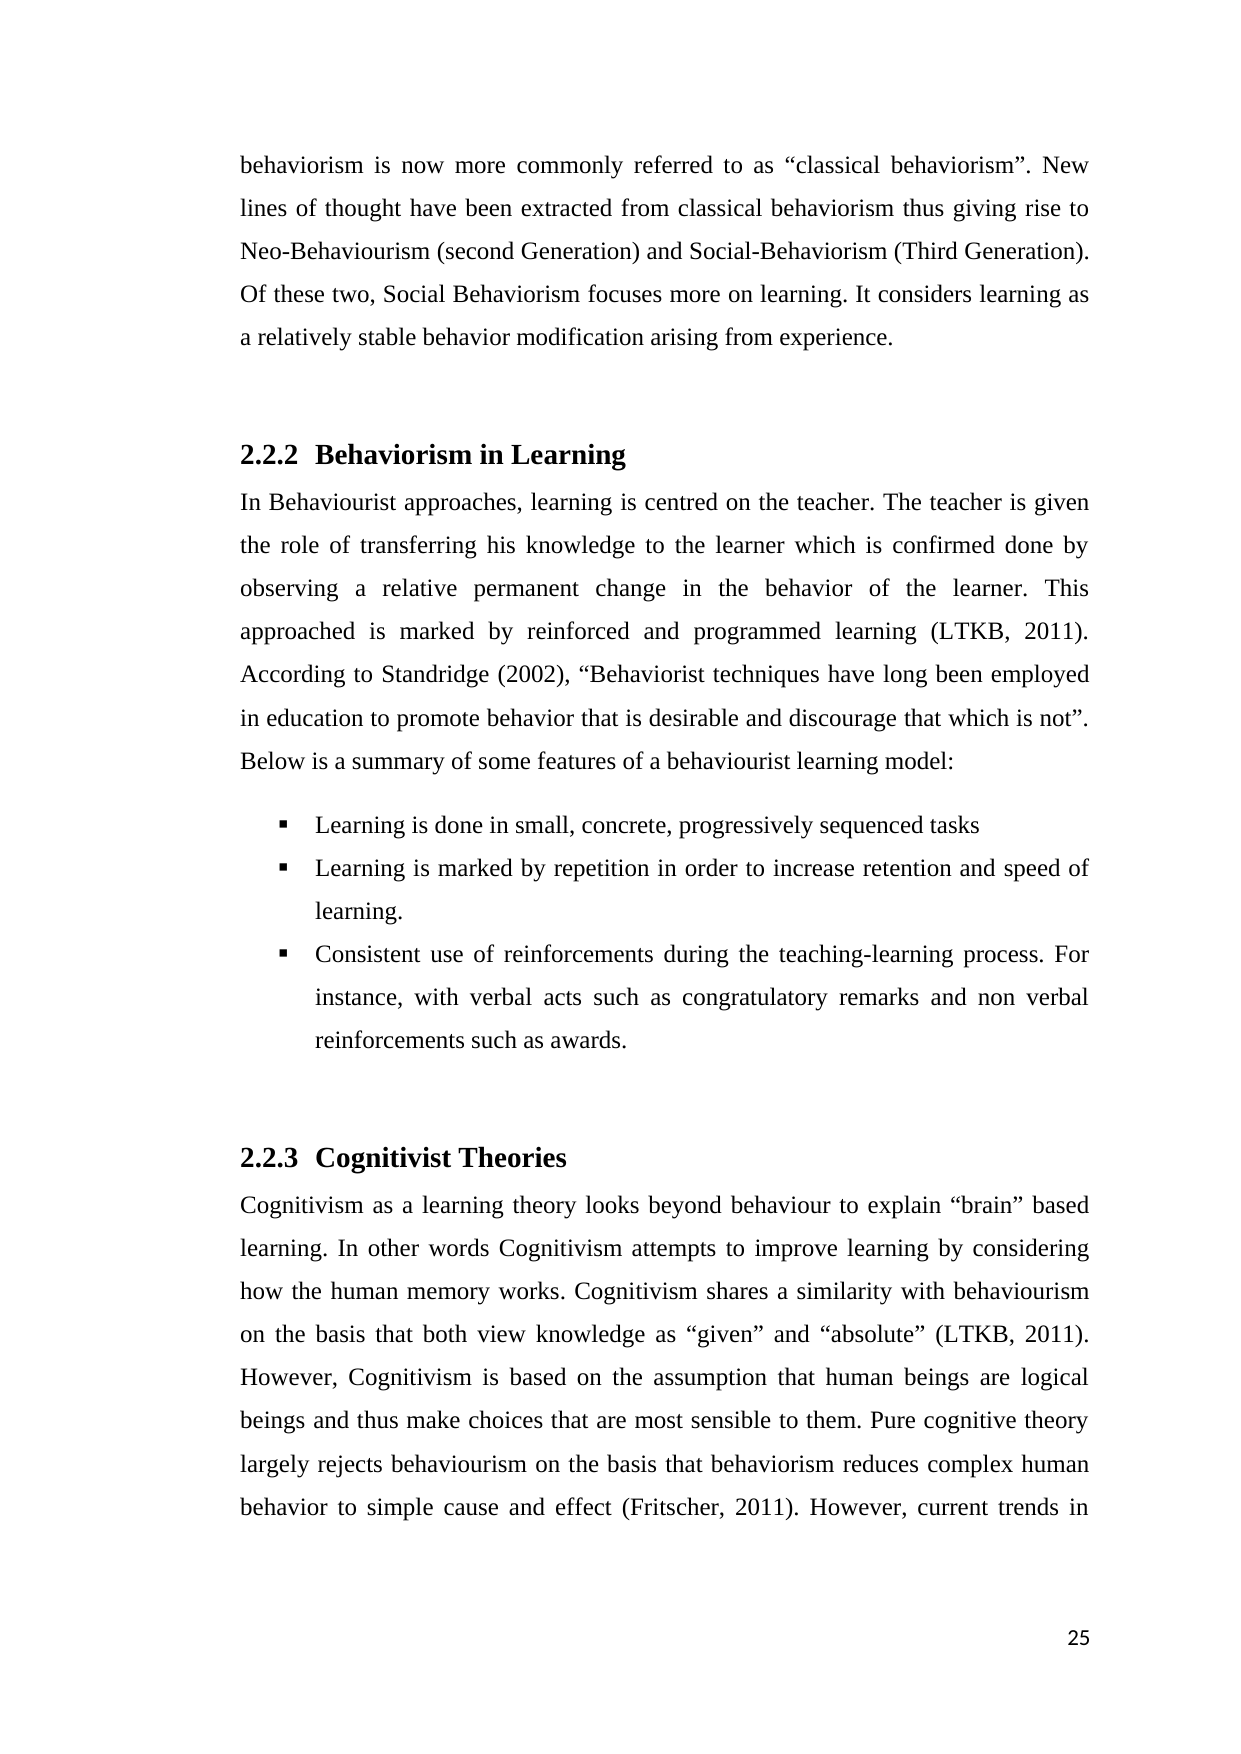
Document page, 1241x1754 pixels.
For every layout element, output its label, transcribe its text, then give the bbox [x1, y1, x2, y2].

list Learning is marked by repetition in order to increase retention and speed of learning. [277, 853, 1090, 925]
text In Behaviourist approaches, learning is centred on the teacher. The teacher is given the role of transferring his knowledge to the learner which is confirmed done by observing a relative permanent change in the behavior of the learner. This approached is marked by reinforced and programmed learning (LTKB, 2011). According to Standridge (2002), “Behaviorist techniques have long been employed in education to promote behavior that is desirable and discourage that which is not”. Below is a summary of some features of a behaviourist learning model: [240, 487, 1090, 774]
subtitle 2.2.3 Cognitivist Theories [240, 1089, 1090, 1173]
list Learning is done in small, concrete, progressively sequenced tasks [277, 810, 1090, 838]
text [240, 1190, 1090, 1521]
subtitle 2.2.2 Behaviorism in Learning [240, 386, 1090, 470]
list Consistent use of reinforcements during the teaching-learning process. For instance, with verbal acts such as congratulatory remarks and non verbal reinforcements such as awards. [277, 939, 1090, 1054]
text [240, 150, 1090, 351]
